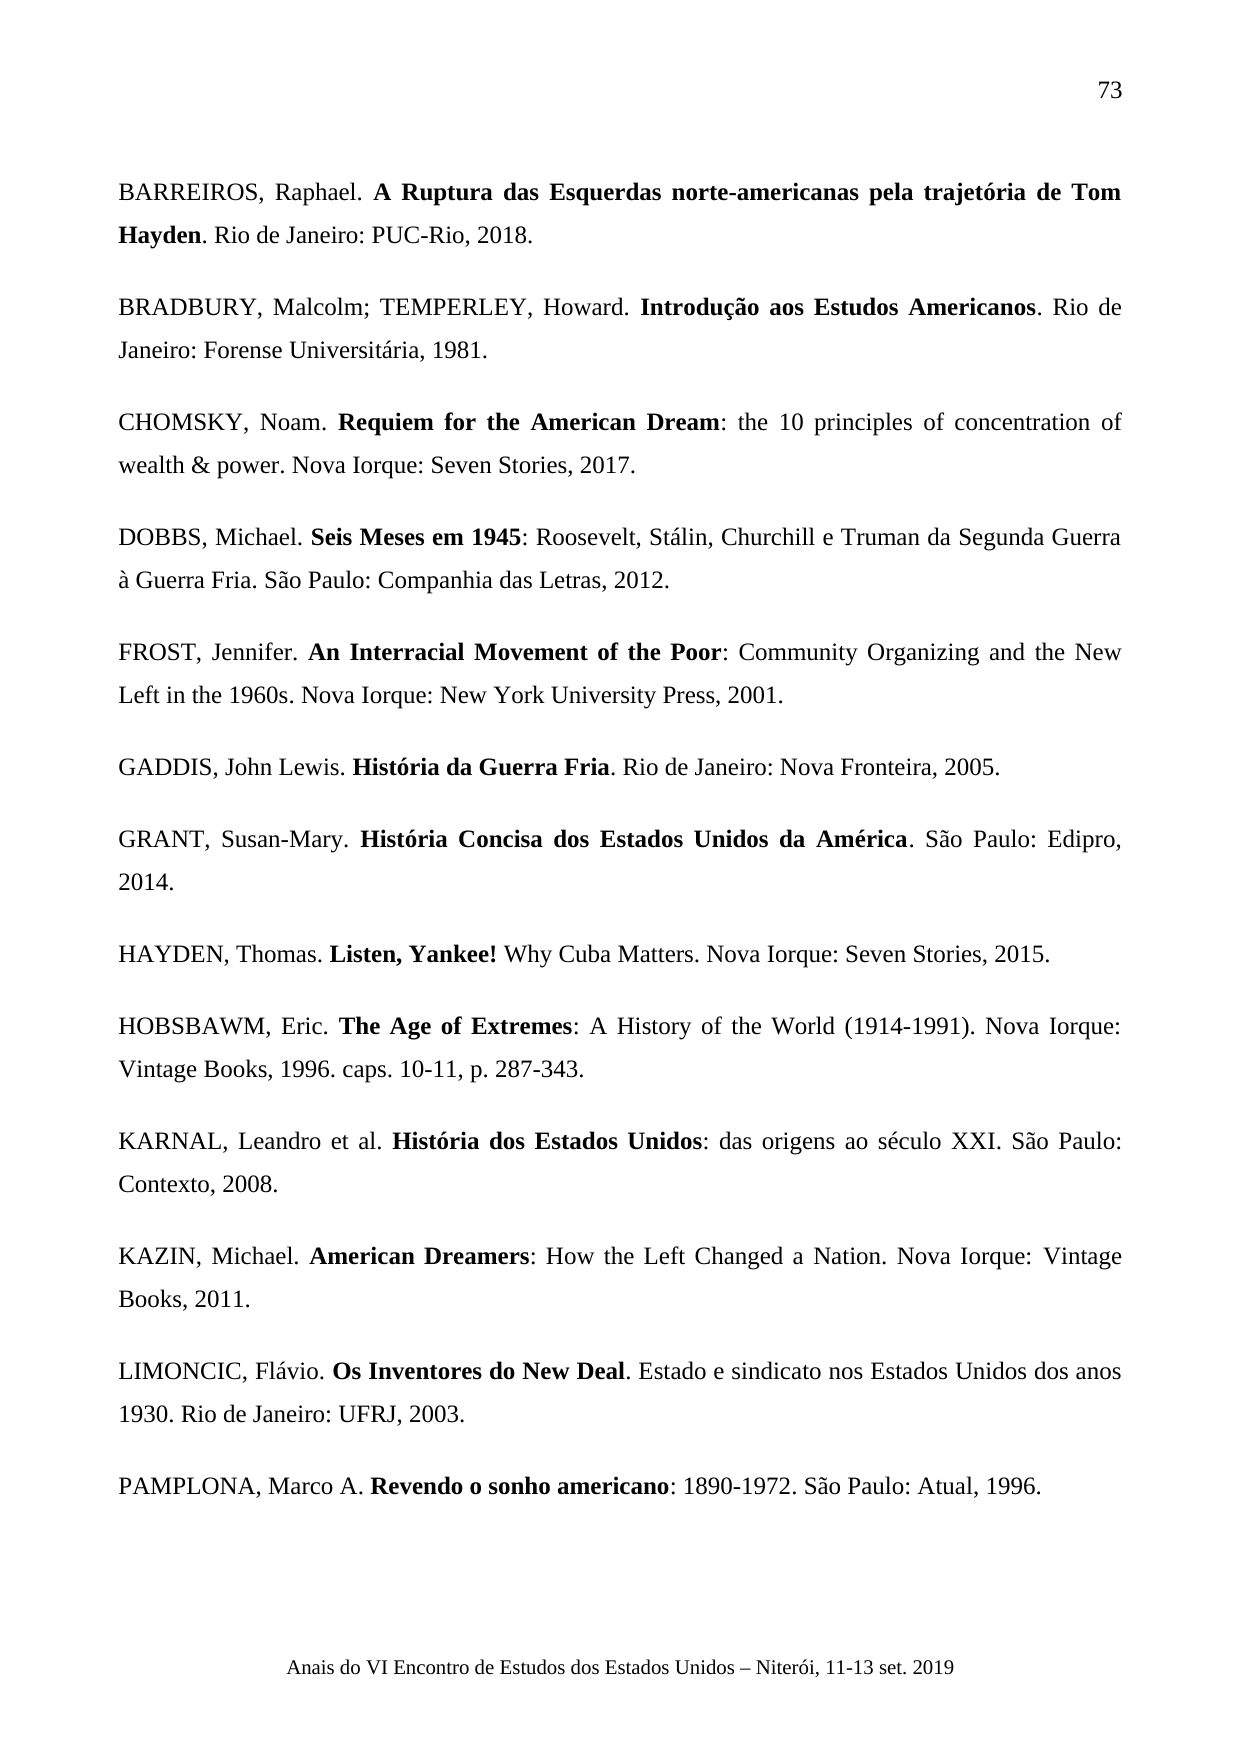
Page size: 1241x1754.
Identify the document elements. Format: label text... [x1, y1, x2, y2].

text HOBSBAWM, Eric. The Age of Extremes: A History of the World (1914-1991). Nova Iorque: Vintage Books, 1996. caps. 10-11, p. 287-343. [118, 1011, 1122, 1083]
text DOBBS, Michael. Seis Meses em 1945: Roosevelt, Stálin, Churchill e Truman da Segunda Guerra à Guerra Fria. São Paulo: Companhia das Letras, 2012. [118, 522, 1122, 594]
text GRANT, Susan-Mary. História Concisa dos Estados Unidos da América. São Paulo: Edipro, 2014. [118, 824, 1122, 896]
text BARREIROS, Raphael. A Ruptura das Esquerdas norte-americanas pela trajetória de Tom Hayden. Rio de Janeiro: PUC-Rio, 2018. [118, 177, 1122, 249]
text GADDIS, John Lewis. História da Guerra Fria. Rio de Janeiro: Nova Fronteira, 2005. [118, 752, 1122, 781]
text KARNAL, Leandro et al. História dos Estados Unidos: das origens ao século XXI. São Paulo: Contexto, 2008. [118, 1126, 1122, 1198]
text BRADBURY, Malcolm; TEMPERLEY, Howard. Introdução aos Estudos Americanos. Rio de Janeiro: Forense Universitária, 1981. [118, 292, 1122, 364]
text HAYDEN, Thomas. Listen, Yankee! Why Cuba Matters. Nova Iorque: Seven Stories, 2015. [118, 939, 1122, 968]
text PAMPLONA, Marco A. Revendo o sonho americano: 1890-1972. São Paulo: Atual, 1996. [118, 1471, 1122, 1500]
text LIMONCIC, Flávio. Os Inventores do New Deal. Estado e sindicato nos Estados Unidos dos anos 1930. Rio de Janeiro: UFRJ, 2003. [118, 1356, 1122, 1428]
text FROST, Jennifer. An Interracial Movement of the Poor: Community Organizing and the New Left in the 1960s. Nova Iorque: New York University Press, 2001. [118, 637, 1122, 709]
text CHOMSKY, Noam. Requiem for the American Dream: the 10 principles of concentration of wealth & power. Nova Iorque: Seven Stories, 2017. [118, 407, 1122, 479]
text KAZIN, Michael. American Dreamers: How the Left Changed a Nation. Nova Iorque: Vintage Books, 2011. [118, 1241, 1122, 1313]
